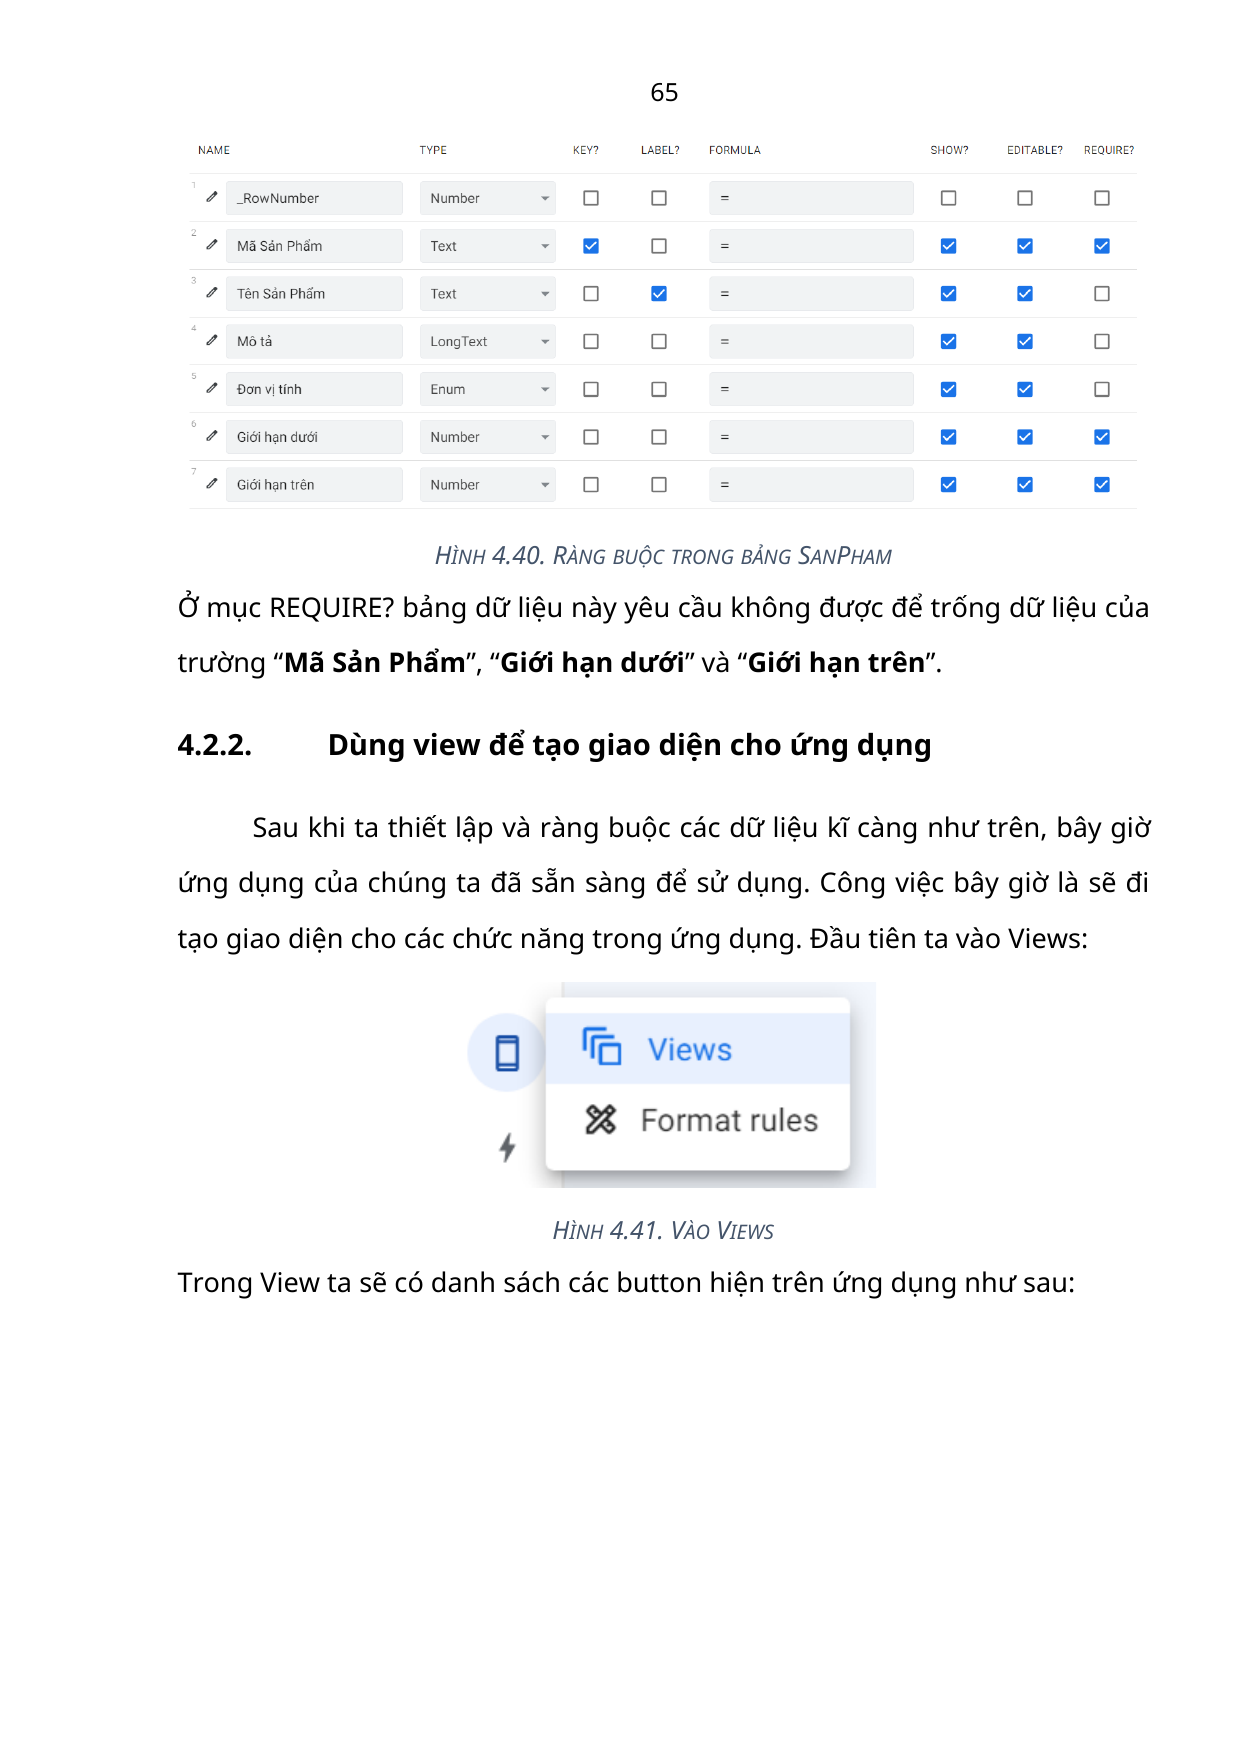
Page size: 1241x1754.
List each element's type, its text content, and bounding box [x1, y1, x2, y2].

picture [452, 982, 877, 1188]
picture [177, 133, 1152, 513]
text Trong View ta sẽ có danh sách các button hiện trên ứng dụng như sau: [177, 1264, 1152, 1301]
subtitle Dùng view để tạo giao diện cho ứng dụng [177, 724, 1152, 764]
text Hình 4.41. Vào Views [177, 1213, 1152, 1247]
text Sau khi ta thiết lập và ràng buộc các dữ liệu kĩ càng như trên, bây giờ ứng dụng của chúng ta đã sẵn sàng để sử dụng. Công việc bây giờ là sẽ đi tạo giao diện cho các chức năng trong ứng dụng. Đầu tiên ta vào Views: [177, 809, 1152, 956]
text Ở mục REQUIRE? bảng dữ liệu này yêu cầu không được để trống dữ liệu của trường “Mã Sản Phẩm”, “Giới hạn dưới” và “Giới hạn trên”. [177, 588, 1152, 681]
text Hình 4.40. Ràng buộc trong bảng SanPham [177, 538, 1152, 572]
